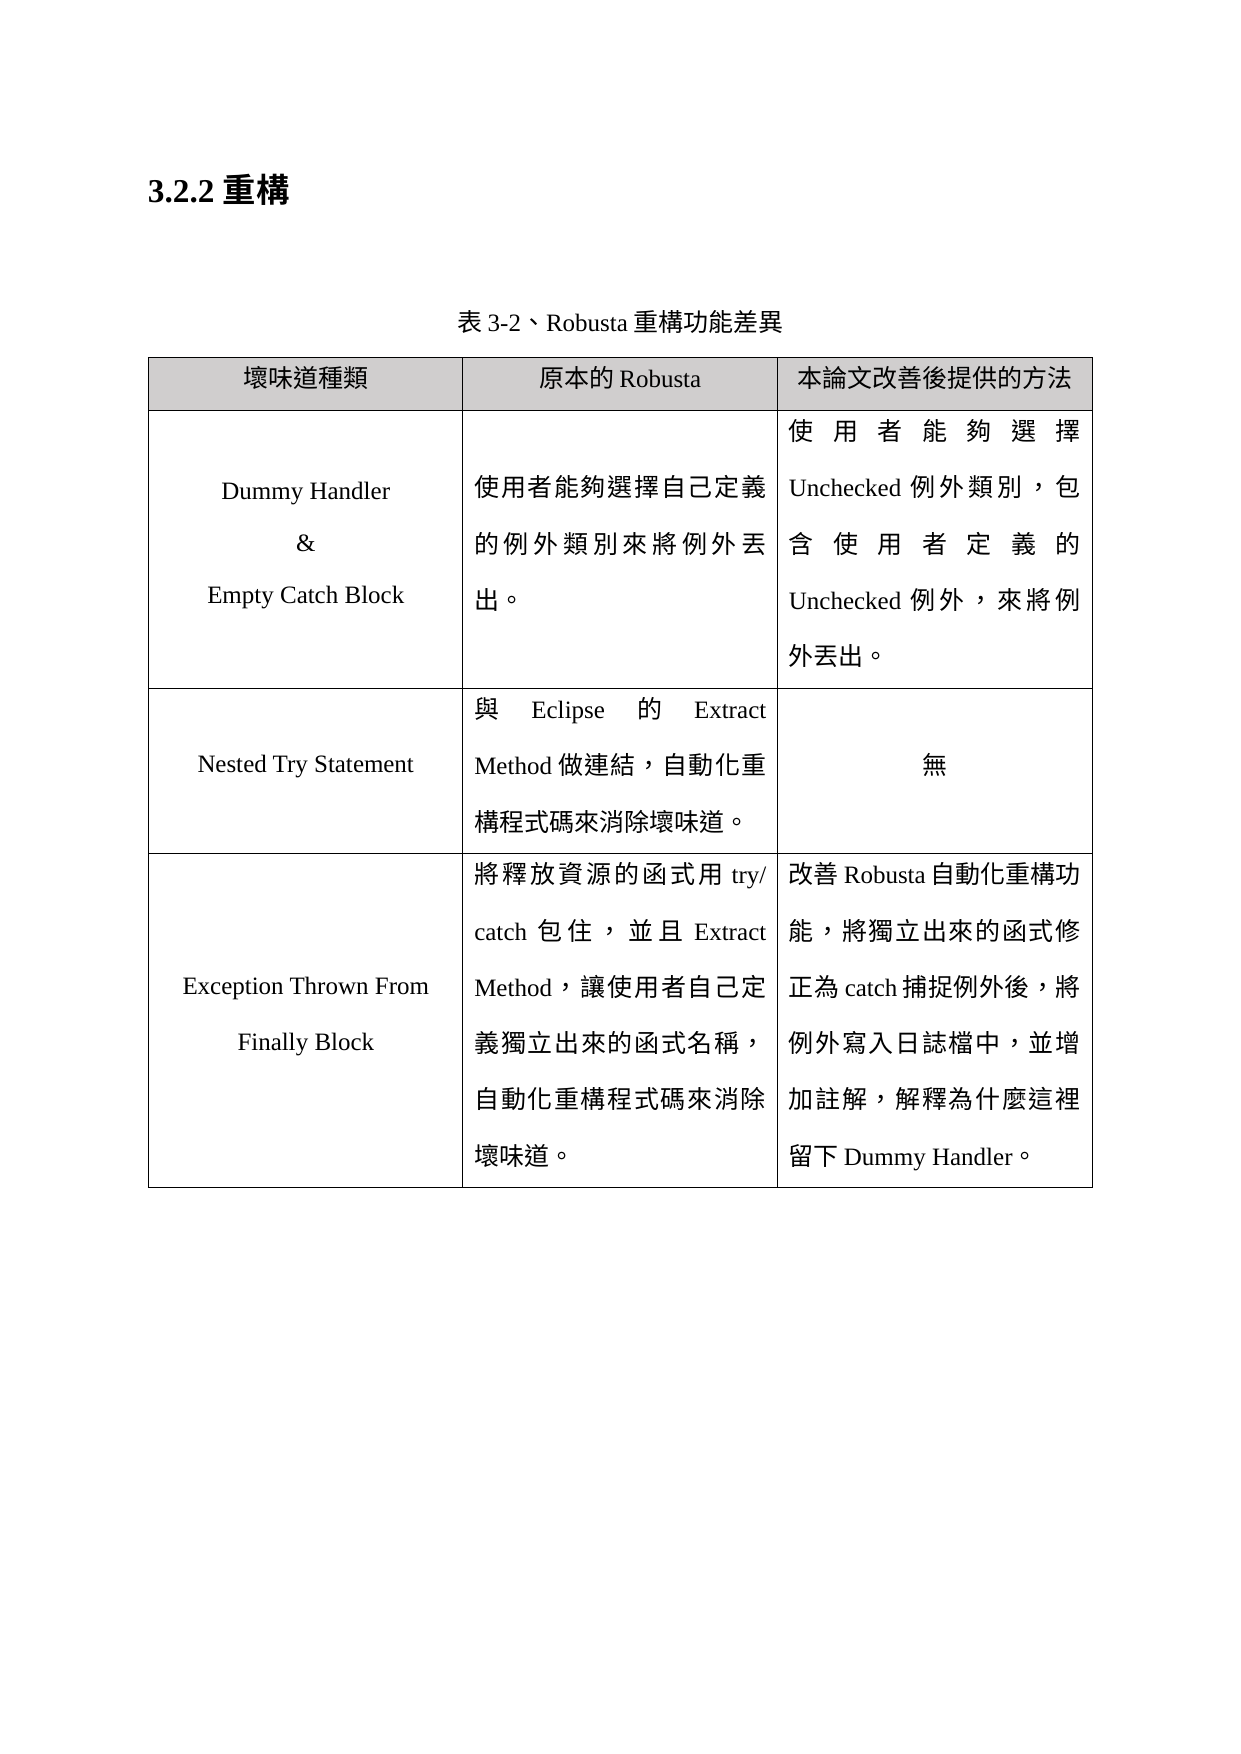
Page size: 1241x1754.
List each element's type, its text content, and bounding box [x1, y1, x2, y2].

table_cell 無 [778, 689, 1092, 853]
table_cell 使用者能夠選擇Unchecked例外類別，包含使用者定義的Unchecked例外，來將例外丟出。 [778, 411, 1092, 688]
table_cell 使用者能夠選擇自己定義的例外類別來將例外丟出。 [463, 411, 777, 688]
table_cell 改善Robusta自動化重構功能，將獨立出來的函式修正為catch捕捉例外後，將例外寫入日誌檔中，並增加註解，解釋為什麼這裡留下Dummy Handler。 [778, 854, 1092, 1187]
table_cell Dummy Handler & Empty Catch Block [149, 411, 462, 688]
title 表3-2、Robusta重構功能差異 [148, 302, 1092, 339]
table_header 本論文改善後提供的方法 [778, 358, 1092, 410]
table_cell 與Eclipse的Extract Method做連結，自動化重構程式碼來消除壞味道。 [463, 689, 777, 853]
table_header 原本的Robusta [463, 358, 777, 410]
table_cell Nested Try Statement [149, 689, 462, 853]
subtitle 3.2.2 重構 [148, 151, 1092, 226]
table_cell 將釋放資源的函式用try/catch包住，並且Extract Method，讓使用者自己定義獨立出來的函式名稱，自動化重構程式碼來消除壞味道。 [463, 854, 777, 1187]
table_cell Exception Thrown From Finally Block [149, 854, 462, 1187]
table_header 壞味道種類 [149, 358, 462, 410]
